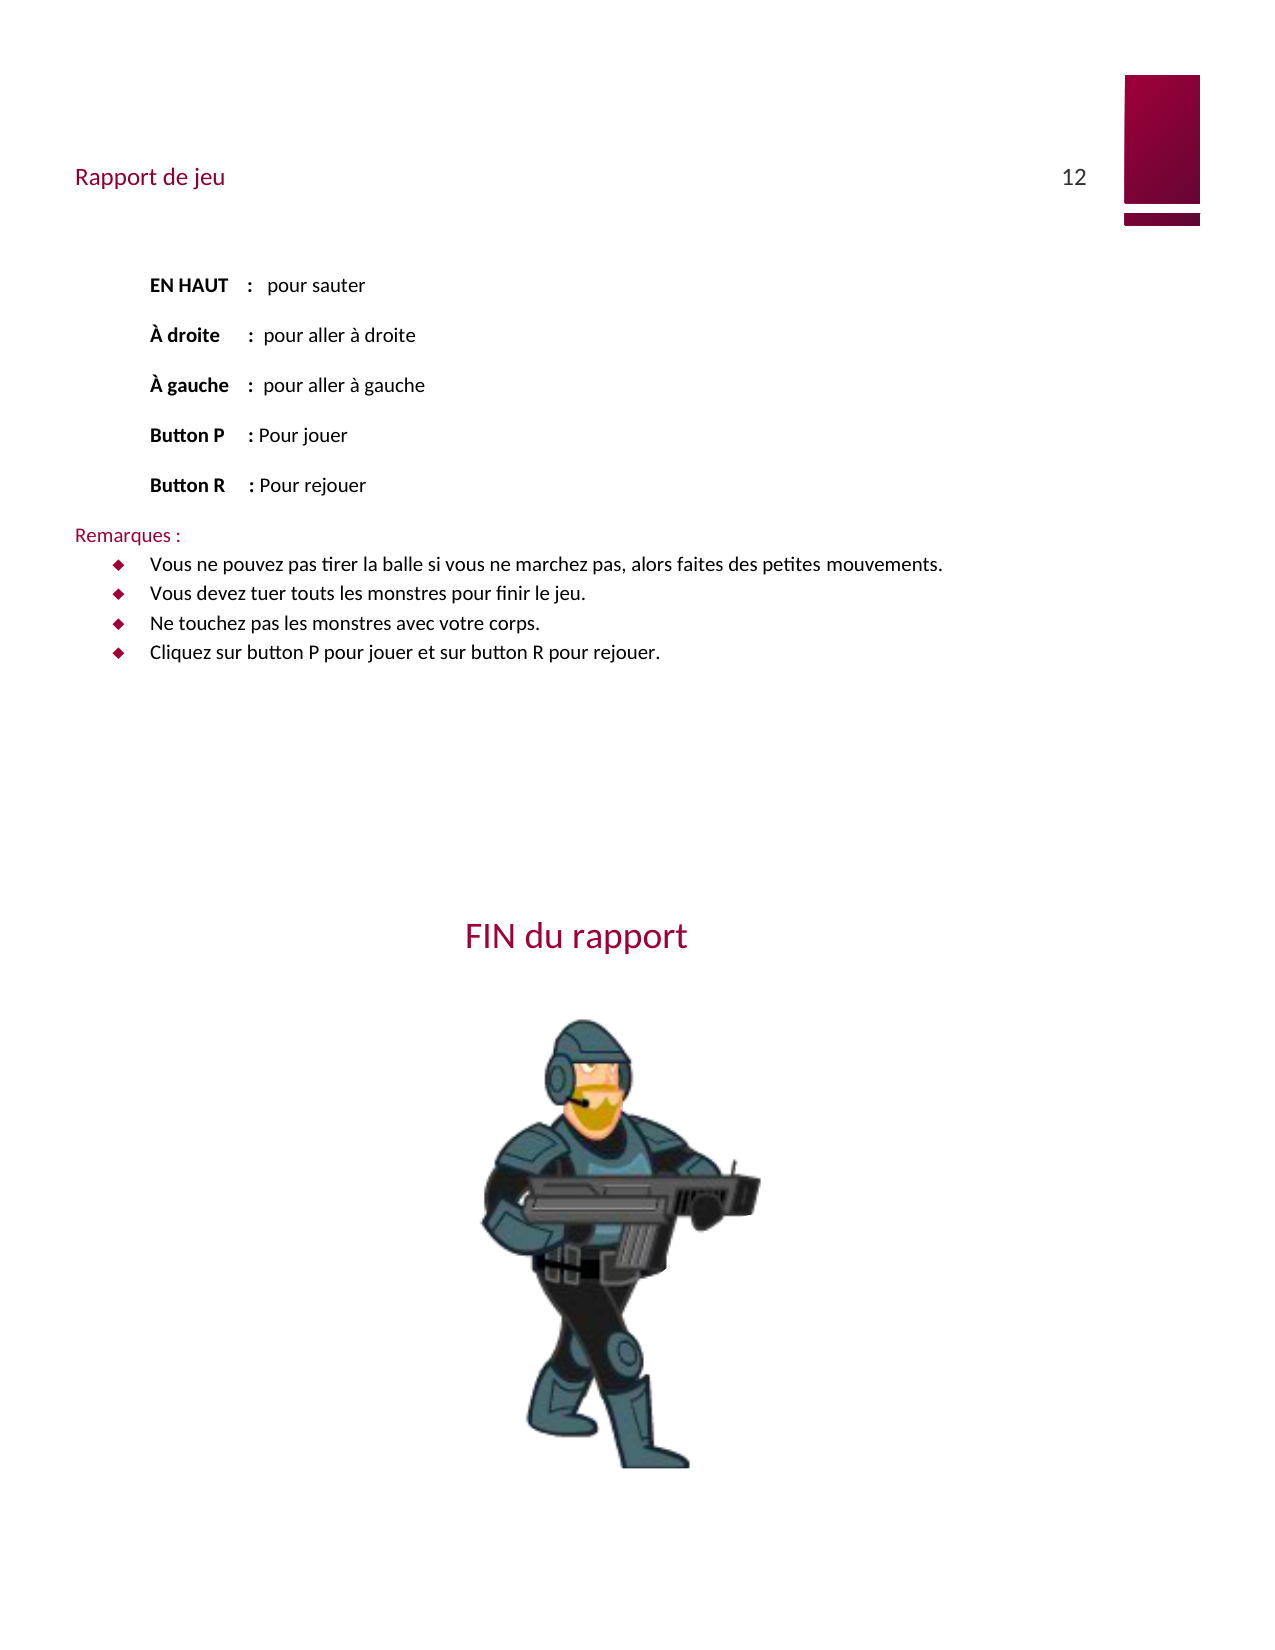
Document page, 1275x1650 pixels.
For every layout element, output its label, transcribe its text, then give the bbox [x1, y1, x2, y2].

text À droite : pour aller à droite [75, 322, 1200, 348]
picture [472, 1014, 763, 1469]
text À gauche : pour aller à gauche [75, 372, 1200, 398]
list Cliquez sur button P pour jouer et sur button R pour rejouer. [112, 639, 1200, 664]
text Button P : Pour jouer [75, 422, 1200, 448]
subtitle Remarques : [75, 522, 1200, 548]
list Ne touchez pas les monstres avec votre corps. [112, 610, 1200, 635]
text Button R : Pour rejouer [75, 472, 1200, 498]
text EN HAUT : pour sauter [75, 272, 1200, 298]
list Vous devez tuer touts les monstres pour finir le jeu. [112, 581, 1200, 606]
list Vous ne pouvez pas tirer la balle si vous ne marchez pas, alors faites des petites mouvements. [112, 551, 1200, 577]
